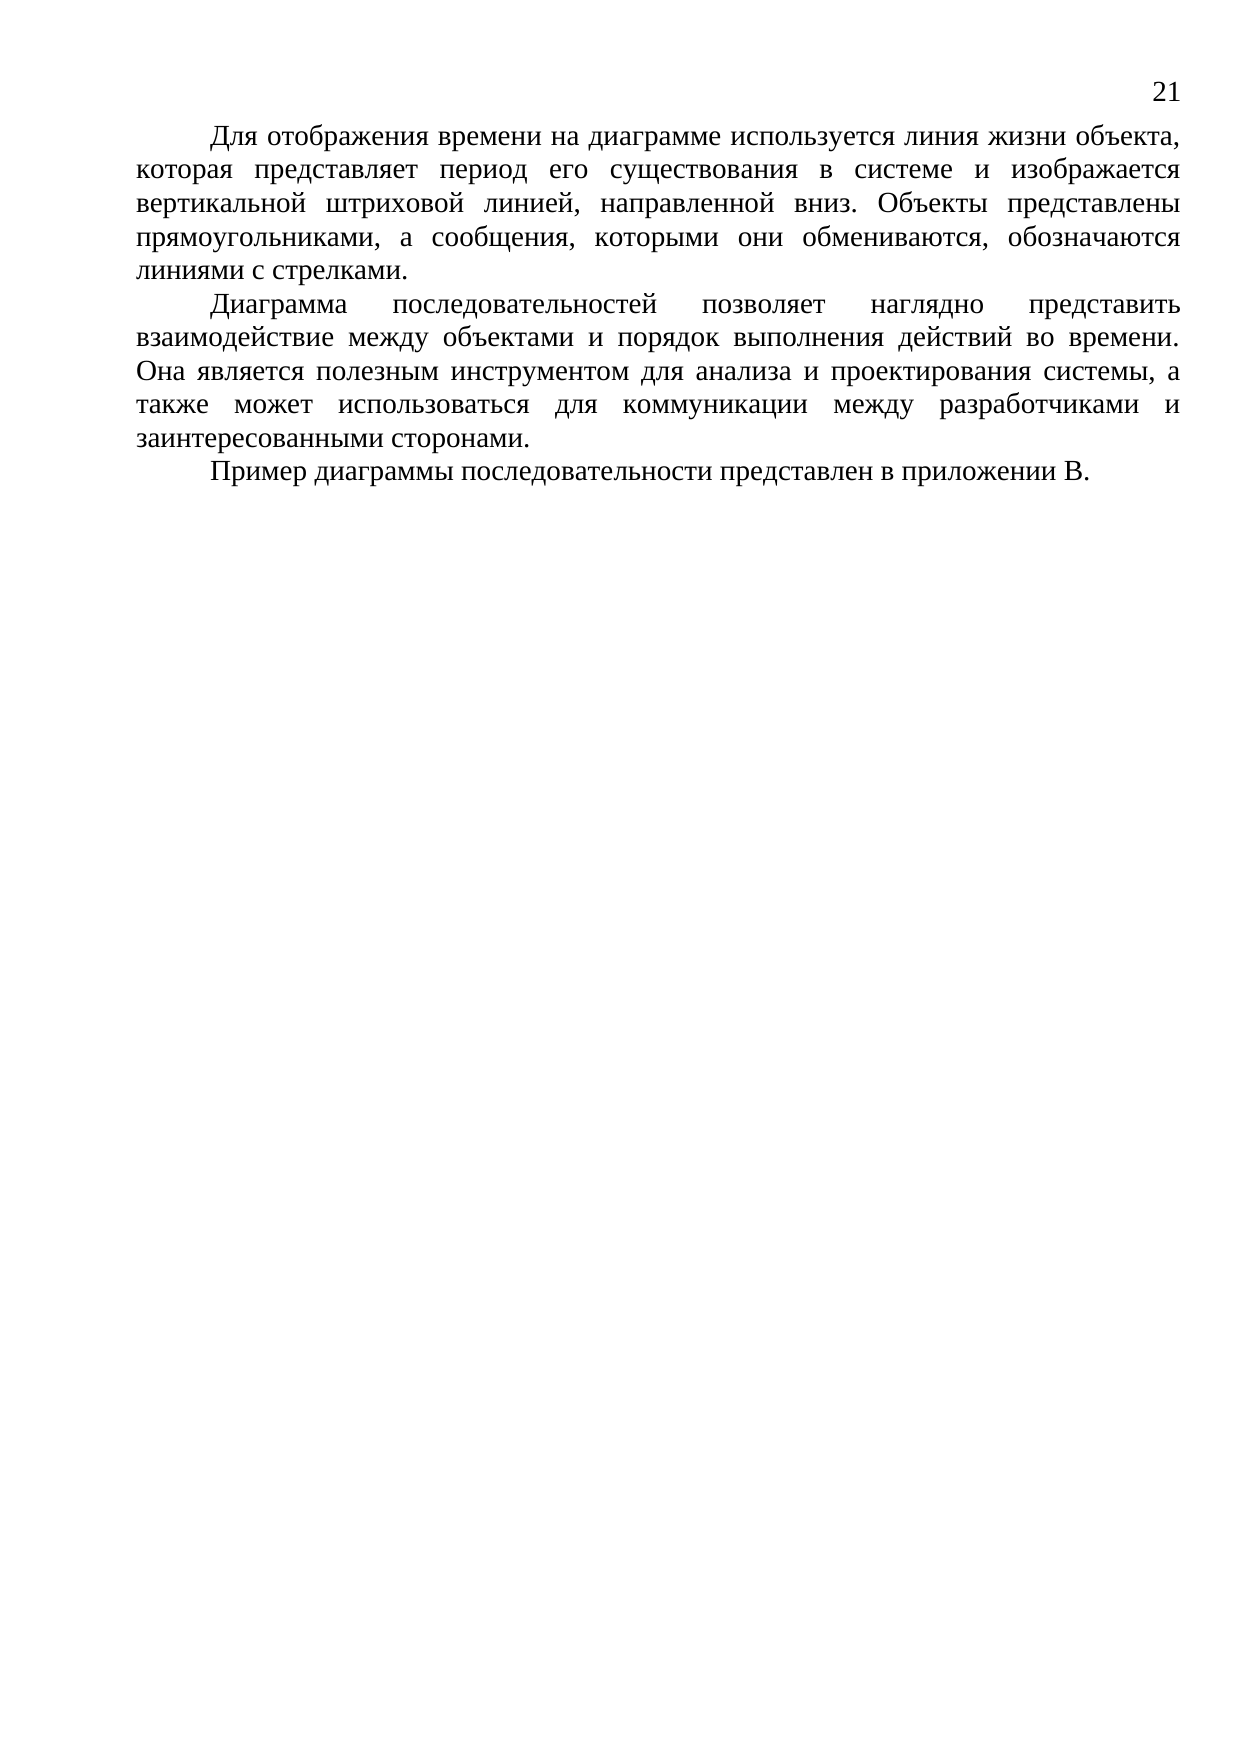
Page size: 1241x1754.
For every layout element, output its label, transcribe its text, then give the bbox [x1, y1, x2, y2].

text Для отображения времени на диаграмме используется линия жизни объекта, которая представляет период его существования в системе и изображается вертикальной штриховой линией, направленной вниз. Объекты представлены прямоугольниками, а сообщения, которыми они обмениваются, обозначаются линиями с стрелками. [136, 118, 1181, 286]
text Пример диаграммы последовательности представлен в приложении В. [136, 453, 1181, 487]
text Диаграмма последовательностей позволяет наглядно представить взаимодействие между объектами и порядок выполнения действий во времени. Она является полезным инструментом для анализа и проектирования системы, а также может использоваться для коммуникации между разработчиками и заинтересованными сторонами. [136, 286, 1181, 453]
